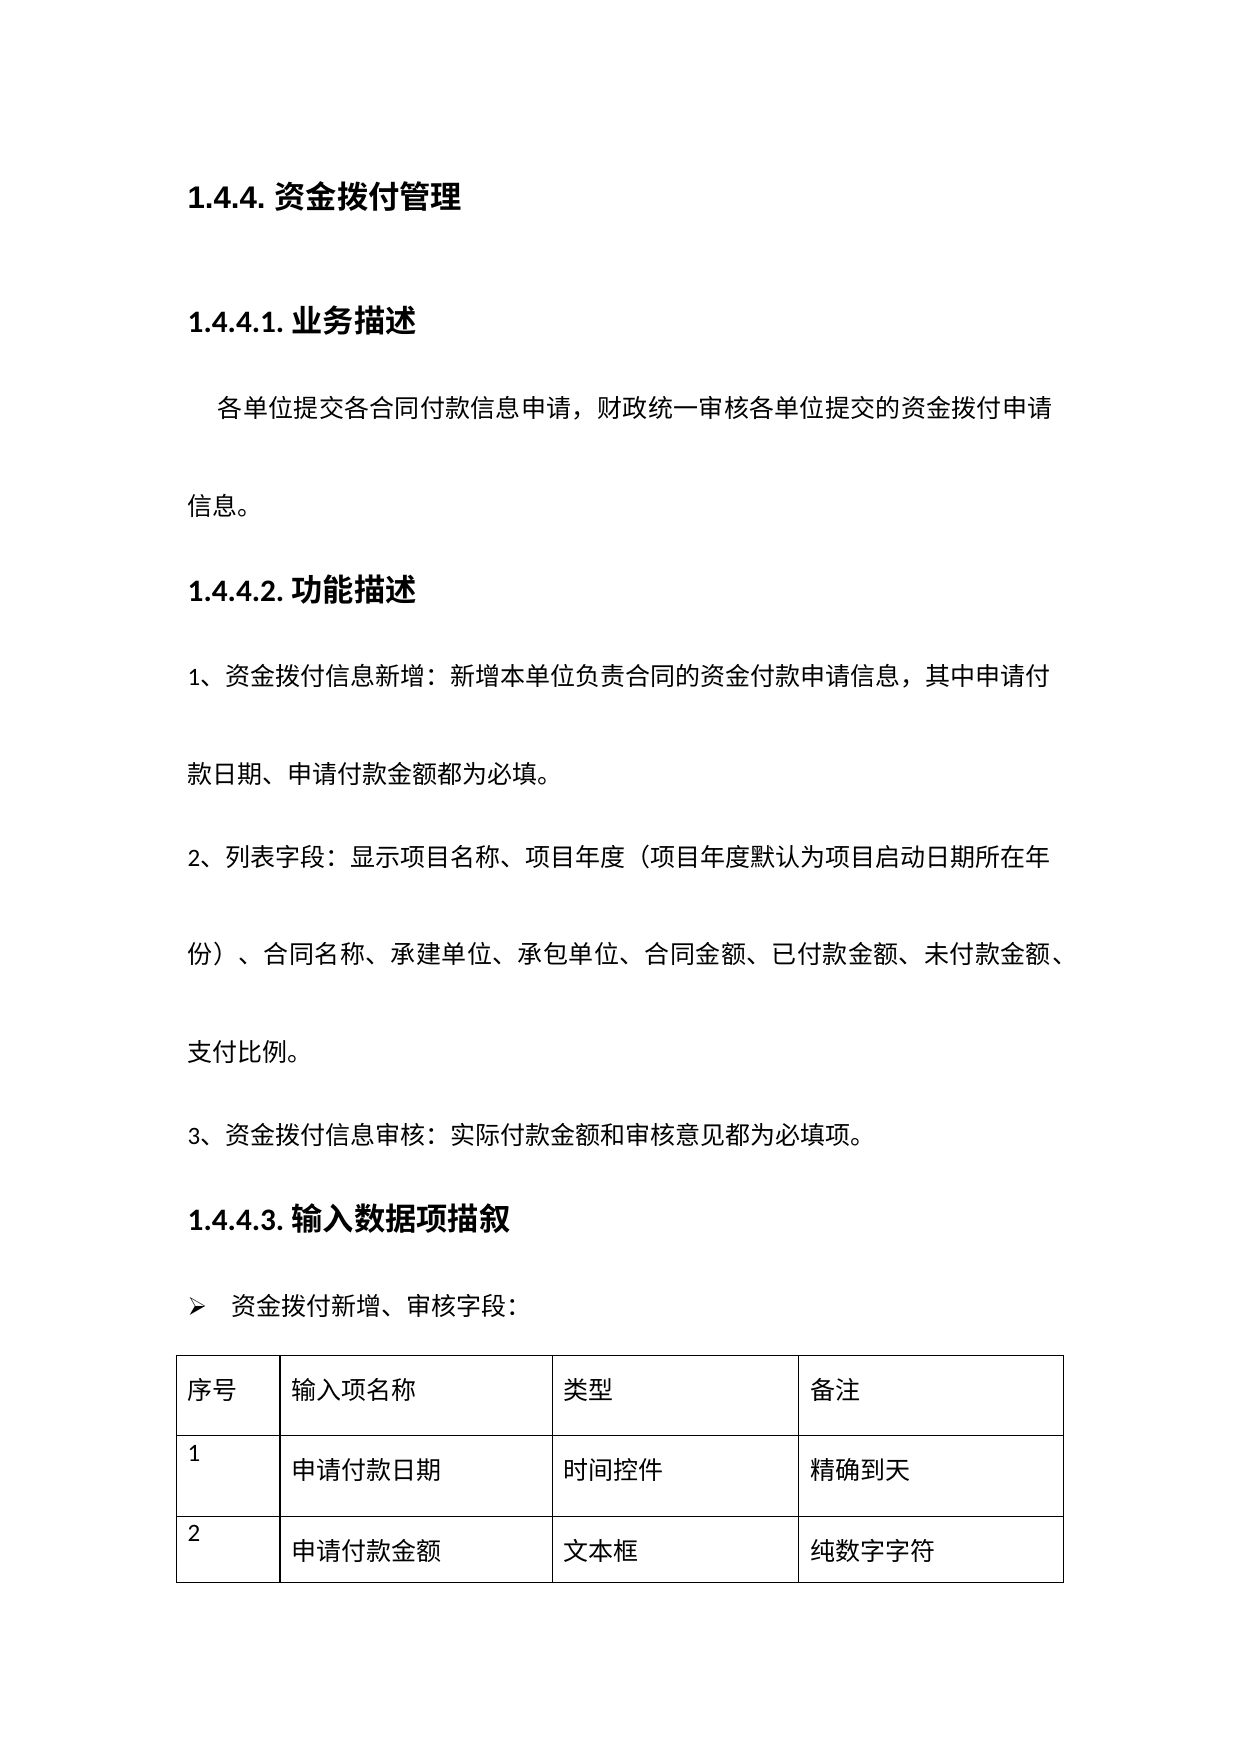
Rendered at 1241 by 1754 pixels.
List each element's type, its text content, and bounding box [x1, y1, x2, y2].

text 1.4.4.3. 输入数据项描叙 [187, 1184, 1053, 1249]
text 各单位提交各合同付款信息申请，财政统一审核各单位提交的资金拨付申请信息。 [187, 374, 1053, 537]
table_cell 精确到天 [799, 1436, 1063, 1516]
table_header 类型 [553, 1356, 798, 1435]
table_header 备注 [799, 1356, 1063, 1435]
table_header 序号 [177, 1356, 279, 1435]
list 资金拨付信息审核：实际付款金额和审核意见都为必填项。 [187, 1101, 1053, 1166]
table_cell 申请付款金额 [281, 1517, 552, 1582]
list 资金拨付新增、审核字段： [187, 1272, 1053, 1337]
table_header 输入项名称 [281, 1356, 552, 1435]
table_cell 纯数字字符 [799, 1517, 1063, 1582]
table_cell 申请付款日期 [281, 1436, 552, 1516]
table_cell 时间控件 [553, 1436, 798, 1516]
subtitle 1.4.4. 资金拨付管理 [187, 162, 1053, 227]
text 1.4.4.2. 功能描述 [187, 555, 1053, 620]
table_cell 1 [177, 1436, 279, 1516]
list 列表字段：显示项目名称、项目年度（项目年度默认为项目启动日期所在年份）、合同名称、承建单位、承包单位、合同金额、已付款金额、未付款金额、支付比例。 [187, 823, 1053, 1083]
list 资金拨付信息新增：新增本单位负责合同的资金付款申请信息，其中申请付款日期、申请付款金额都为必填。 [187, 642, 1053, 805]
text 1.4.4.1. 业务描述 [187, 287, 1053, 352]
table_cell 2 [177, 1517, 279, 1582]
table_cell 文本框 [553, 1517, 798, 1582]
